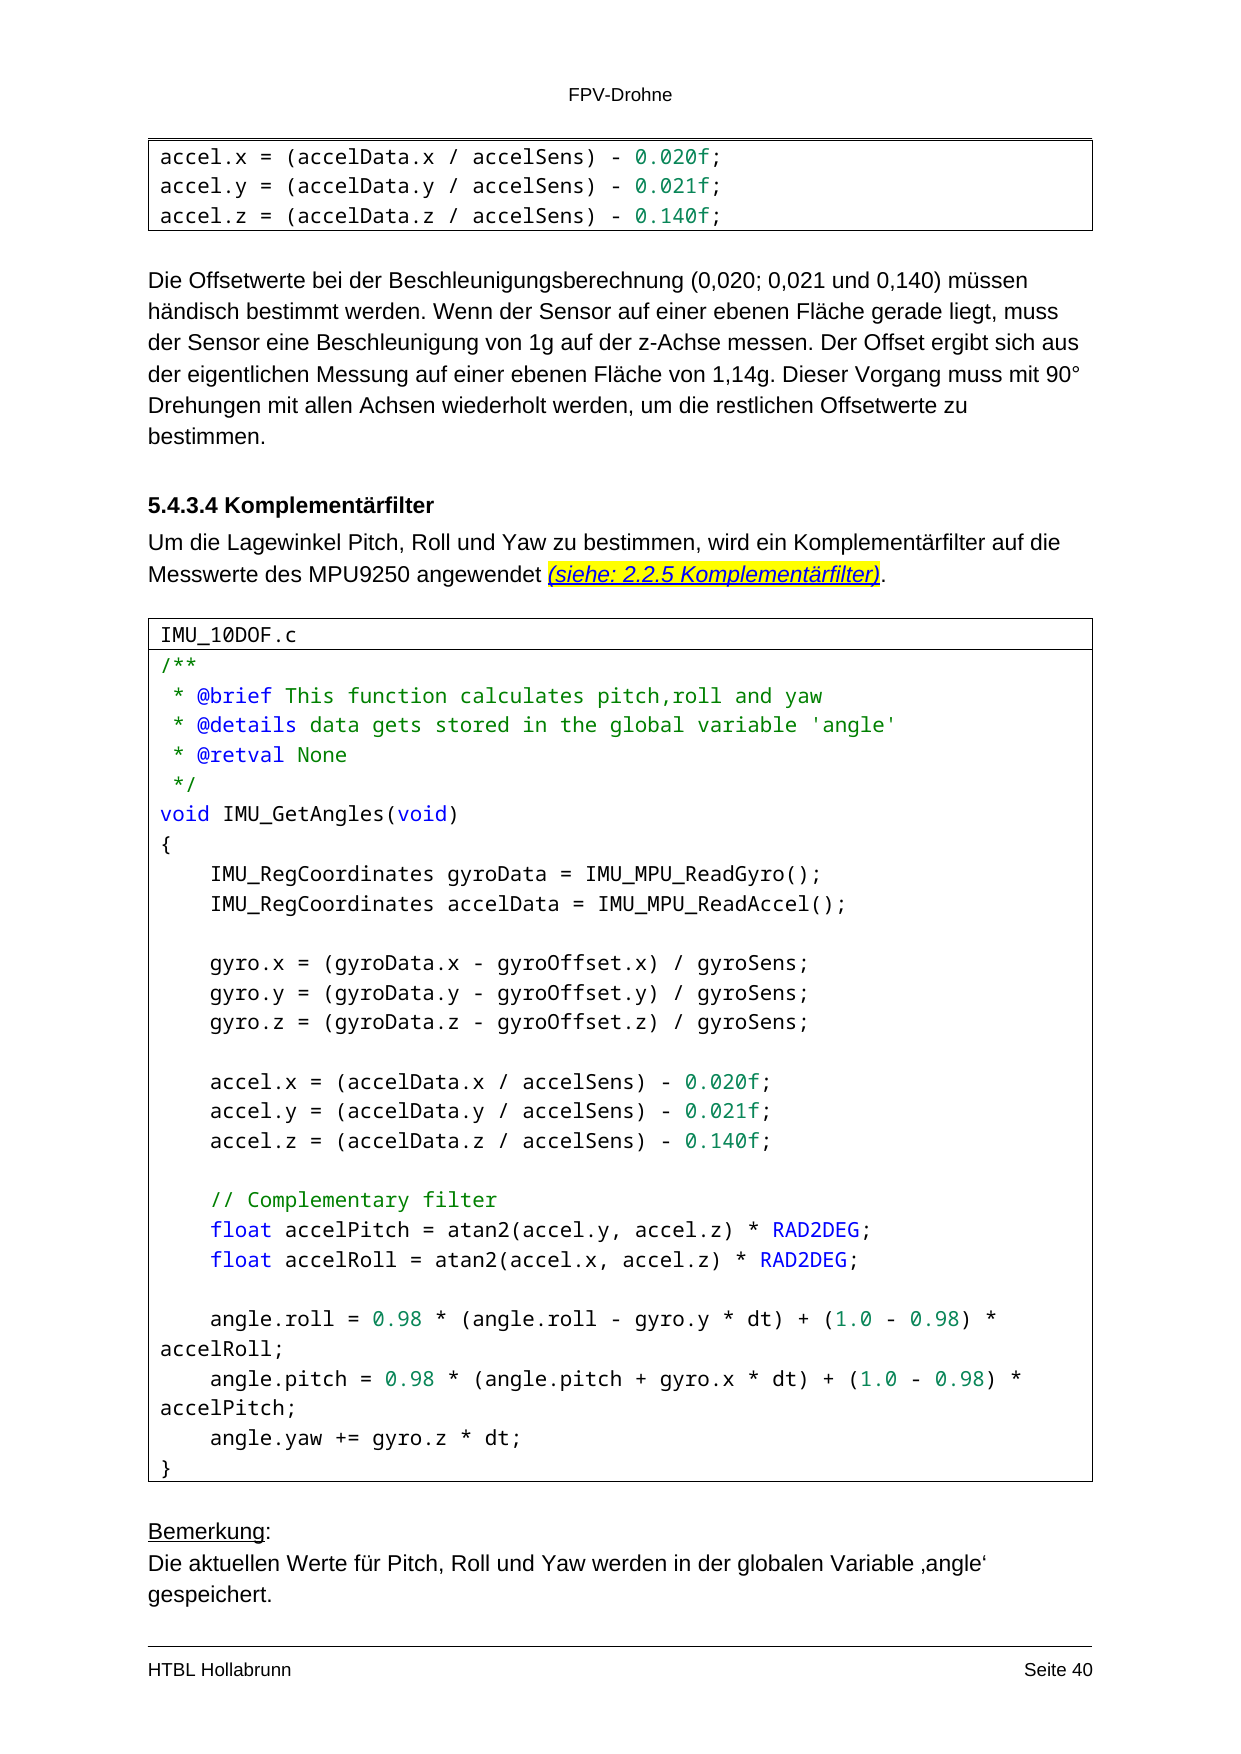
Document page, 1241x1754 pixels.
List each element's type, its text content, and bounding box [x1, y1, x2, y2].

text Bemerkung: [148, 1513, 1092, 1545]
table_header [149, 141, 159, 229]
text Um die Lagewinkel Pitch, Roll und Yaw zu bestimmen, wird ein Komplementärfilter auf die Messwerte des MPU9250 angewendet (siehe: 2.2.5 Komplementärfilter). [148, 524, 1092, 587]
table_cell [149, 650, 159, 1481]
text Die Offsetwerte bei der Beschleunigungsberechnung (0,020; 0,021 und 0,140) müssen händisch bestimmt werden. Wenn der Sensor auf einer ebenen Fläche gerade liegt, muss der Sensor eine Beschleunigung von 1g auf der z-Achse messen. Der Offset ergibt sich aus der eigentlichen Messung auf einer ebenen Fläche von 1,14g. Dieser Vorgang muss mit 90° Drehungen mit allen Achsen wiederholt werden, um die restlichen Offsetwerte zu bestimmen. [148, 262, 1092, 449]
subtitle Komplementärfilter [148, 487, 1092, 518]
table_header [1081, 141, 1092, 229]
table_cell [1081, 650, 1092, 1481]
text Die aktuellen Werte für Pitch, Roll und Yaw werden in der globalen Variable ‚angle‘ gespeichert. [148, 1545, 1092, 1607]
